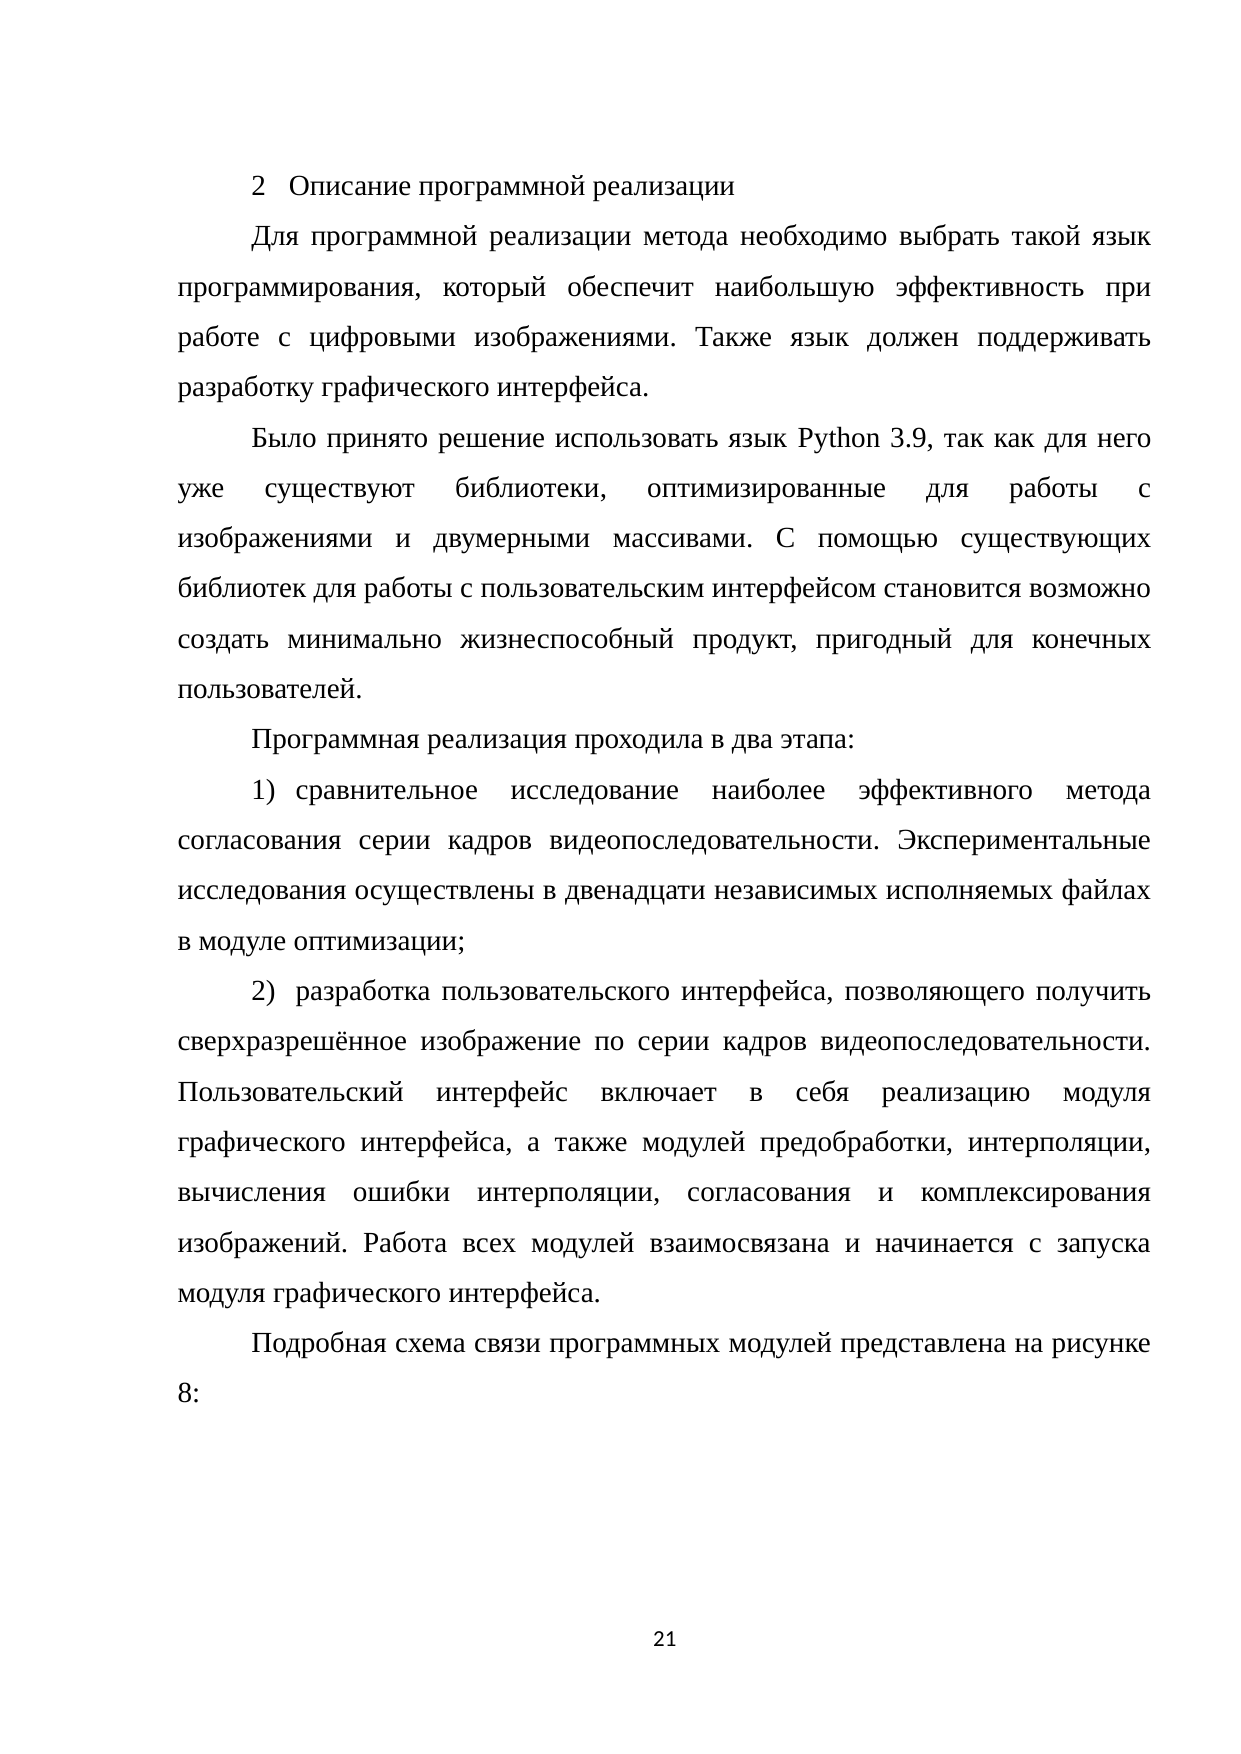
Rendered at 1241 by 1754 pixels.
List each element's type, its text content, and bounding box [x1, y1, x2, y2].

text Для программной реализации метода необходимо выбрать такой язык программирования, который обеспечит наибольшую эффективность при работе с цифровыми изображениями. Также язык должен поддерживать разработку графического интерфейса. [177, 218, 1152, 403]
list разработка пользовательского интерфейса, позволяющего получить сверхразрешённое изображение по серии кадров видеопоследовательности. Пользовательский интерфейс включает в себя реализацию модуля графического интерфейса, а также модулей предобработки, интерполяции, вычисления ошибки интерполяции, согласования и комплексирования изображений. Работа всех модулей взаимосвязана и начинается с запуска модуля графического интерфейса. [177, 973, 1152, 1308]
text Программная реализация проходила в два этапа: [177, 722, 1152, 755]
text Подробная схема связи программных модулей представлена на рисунке 8: [177, 1325, 1152, 1409]
list Описание программной реализации [251, 168, 1152, 202]
list сравнительное исследование наиболее эффективного метода согласования серии кадров видеопоследовательности. Экспериментальные исследования осуществлены в двенадцати независимых исполняемых файлах в модуле оптимизации; [177, 772, 1152, 956]
text Было принято решение использовать язык Python 3.9, так как для него уже существуют библиотеки, оптимизированные для работы с изображениями и двумерными массивами. С помощью существующих библиотек для работы с пользовательским интерфейсом становится возможно создать минимально жизнеспособный продукт, пригодный для конечных пользователей. [177, 420, 1152, 705]
